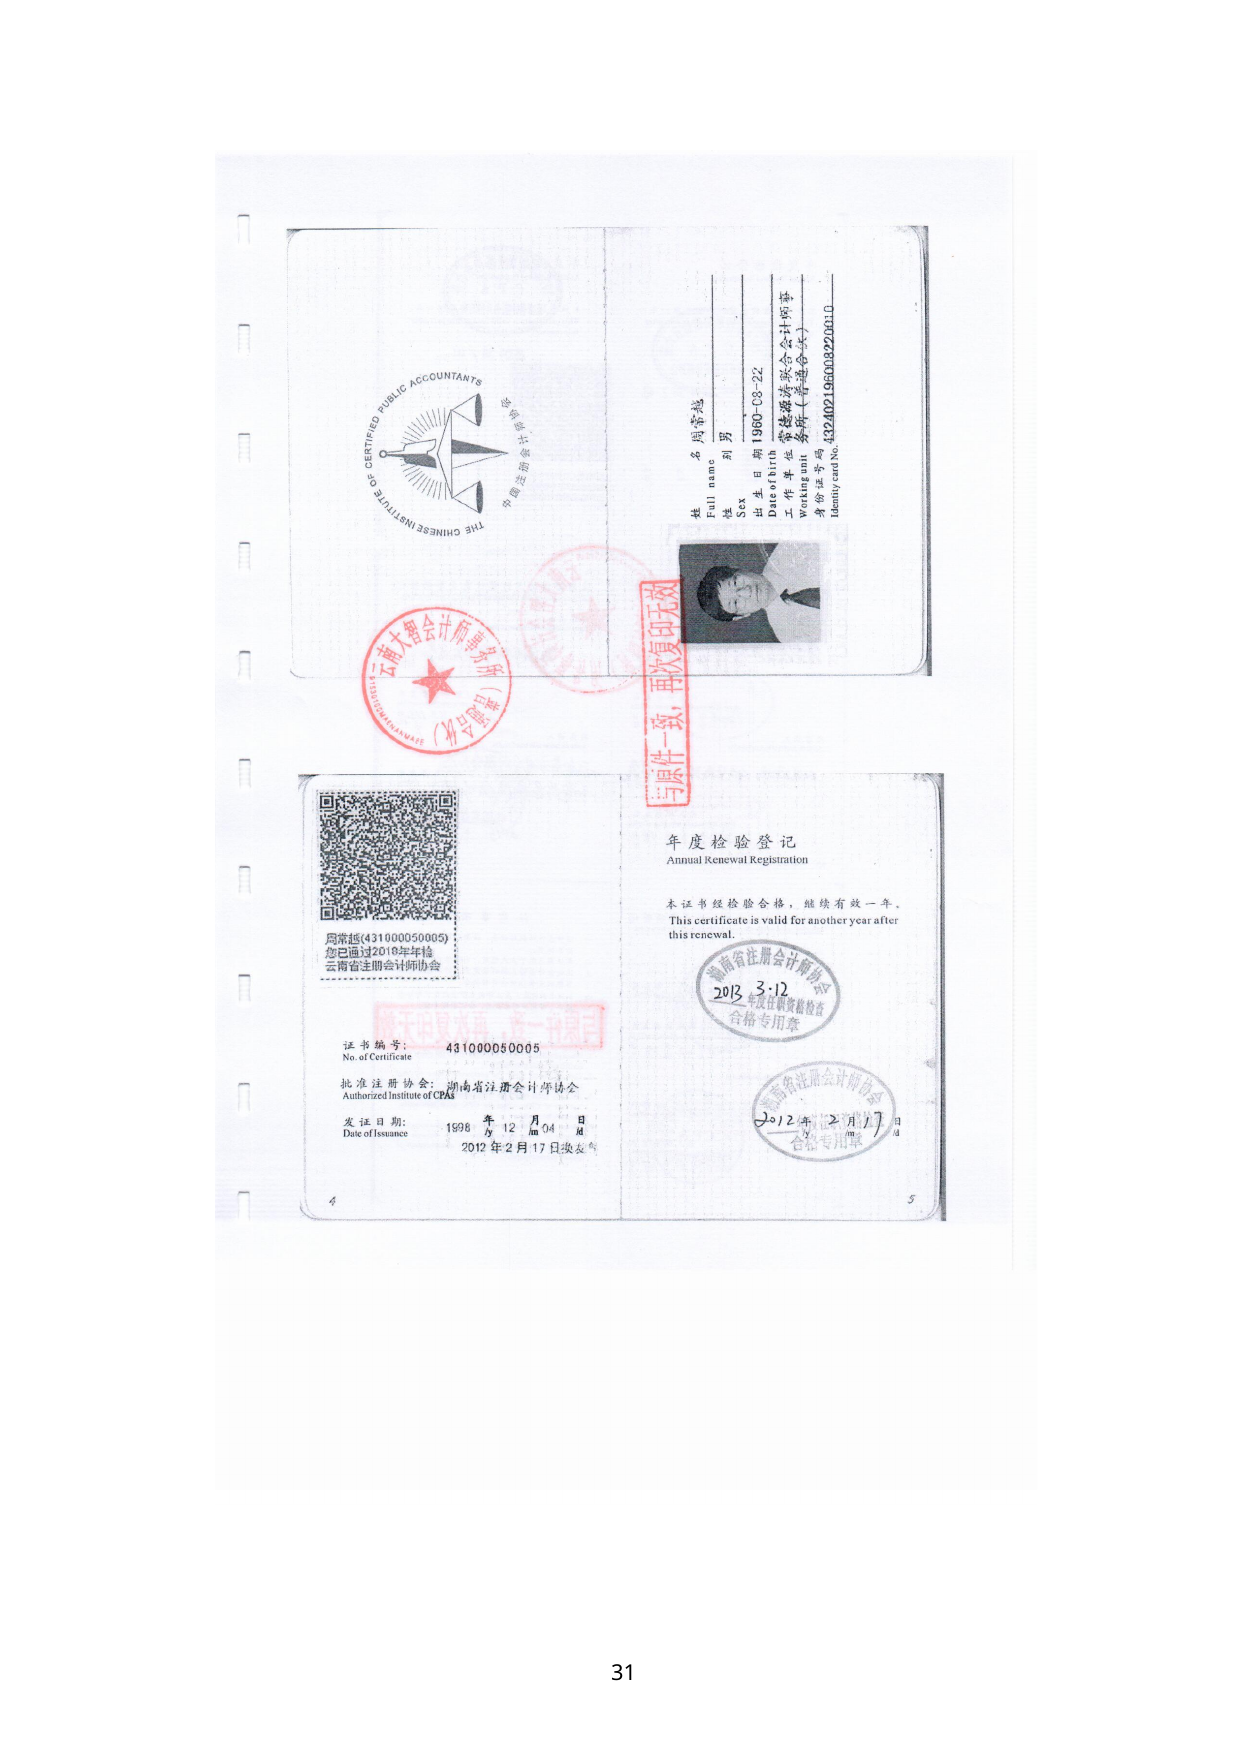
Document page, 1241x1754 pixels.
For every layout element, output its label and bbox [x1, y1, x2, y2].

picture [215, 150, 1038, 1505]
